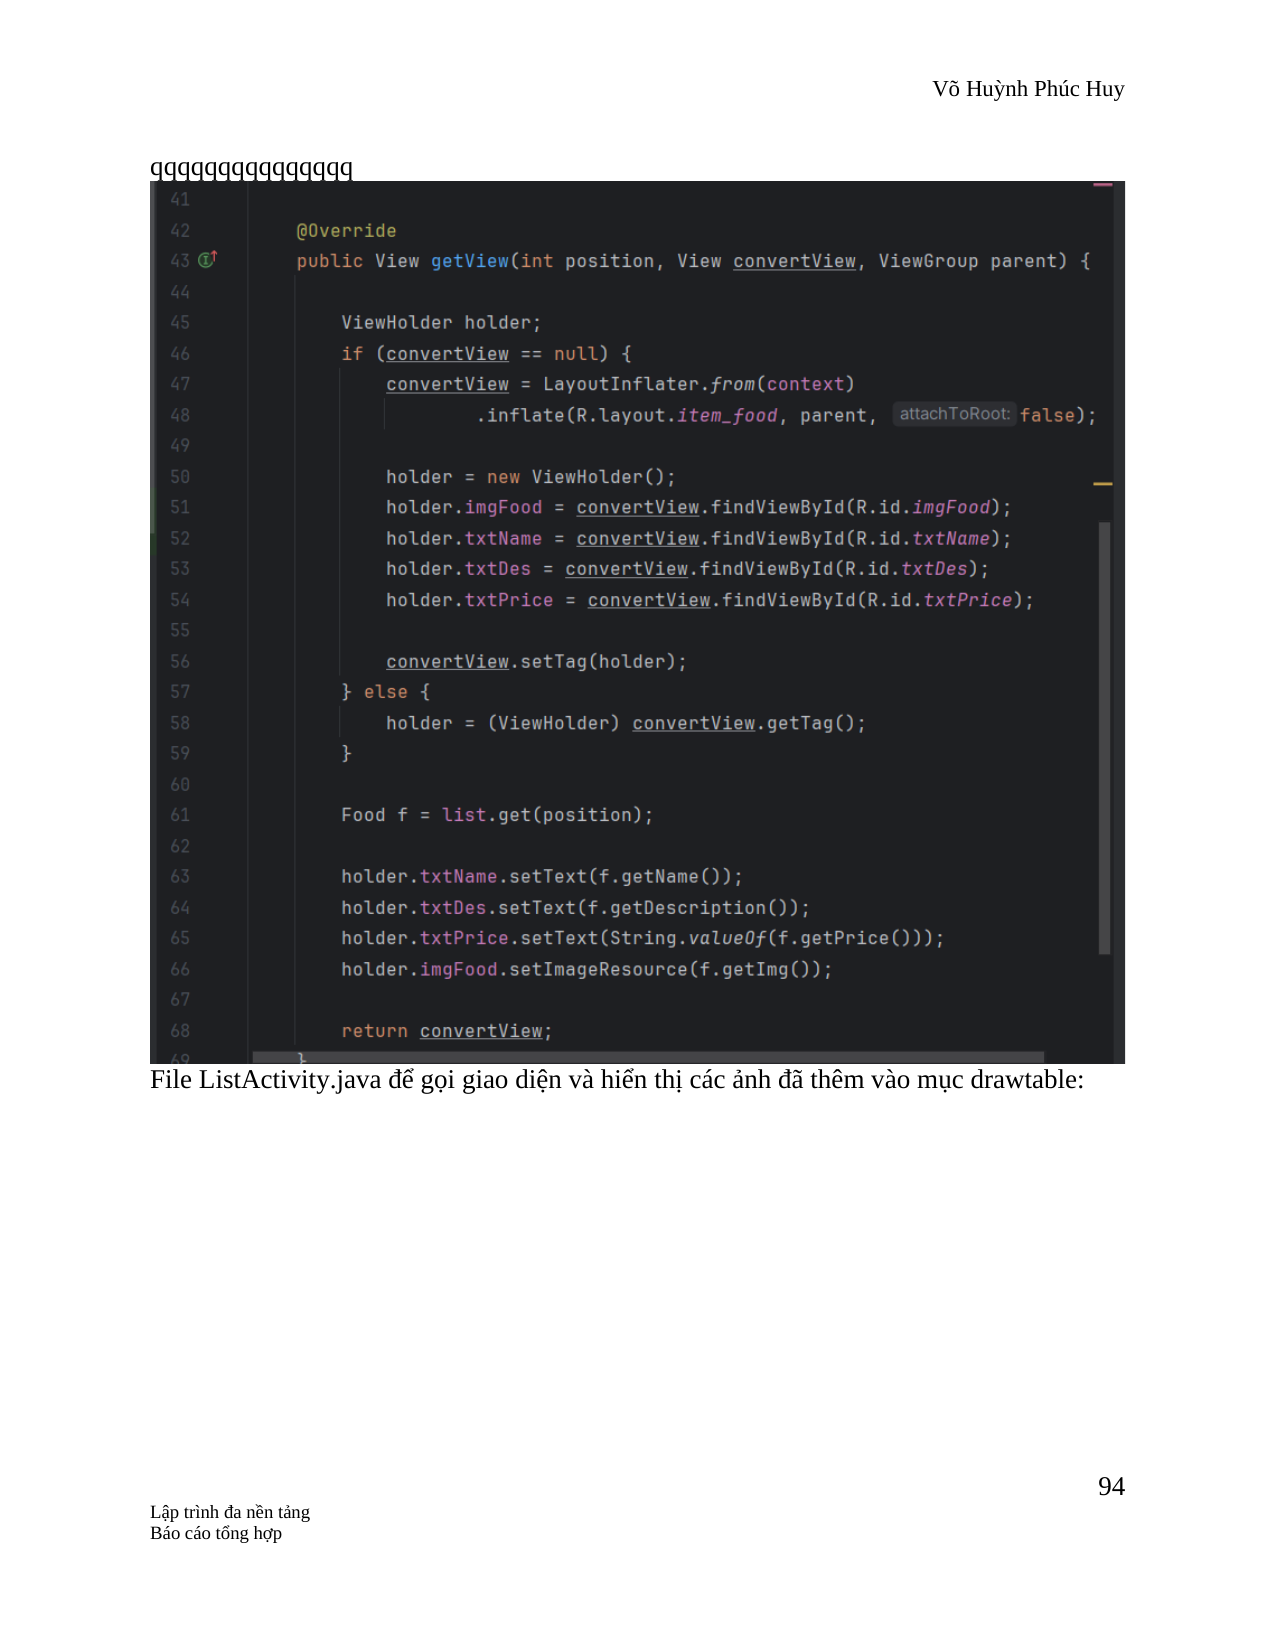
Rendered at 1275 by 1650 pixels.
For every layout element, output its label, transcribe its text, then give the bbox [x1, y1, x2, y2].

picture [150, 181, 1125, 1064]
text File ListActivity.java để gọi giao diện và hiển thị các ảnh đã thêm vào mục drawtable: [150, 1064, 1125, 1094]
text qqqqqqqqqqqqqqq [150, 150, 1125, 181]
